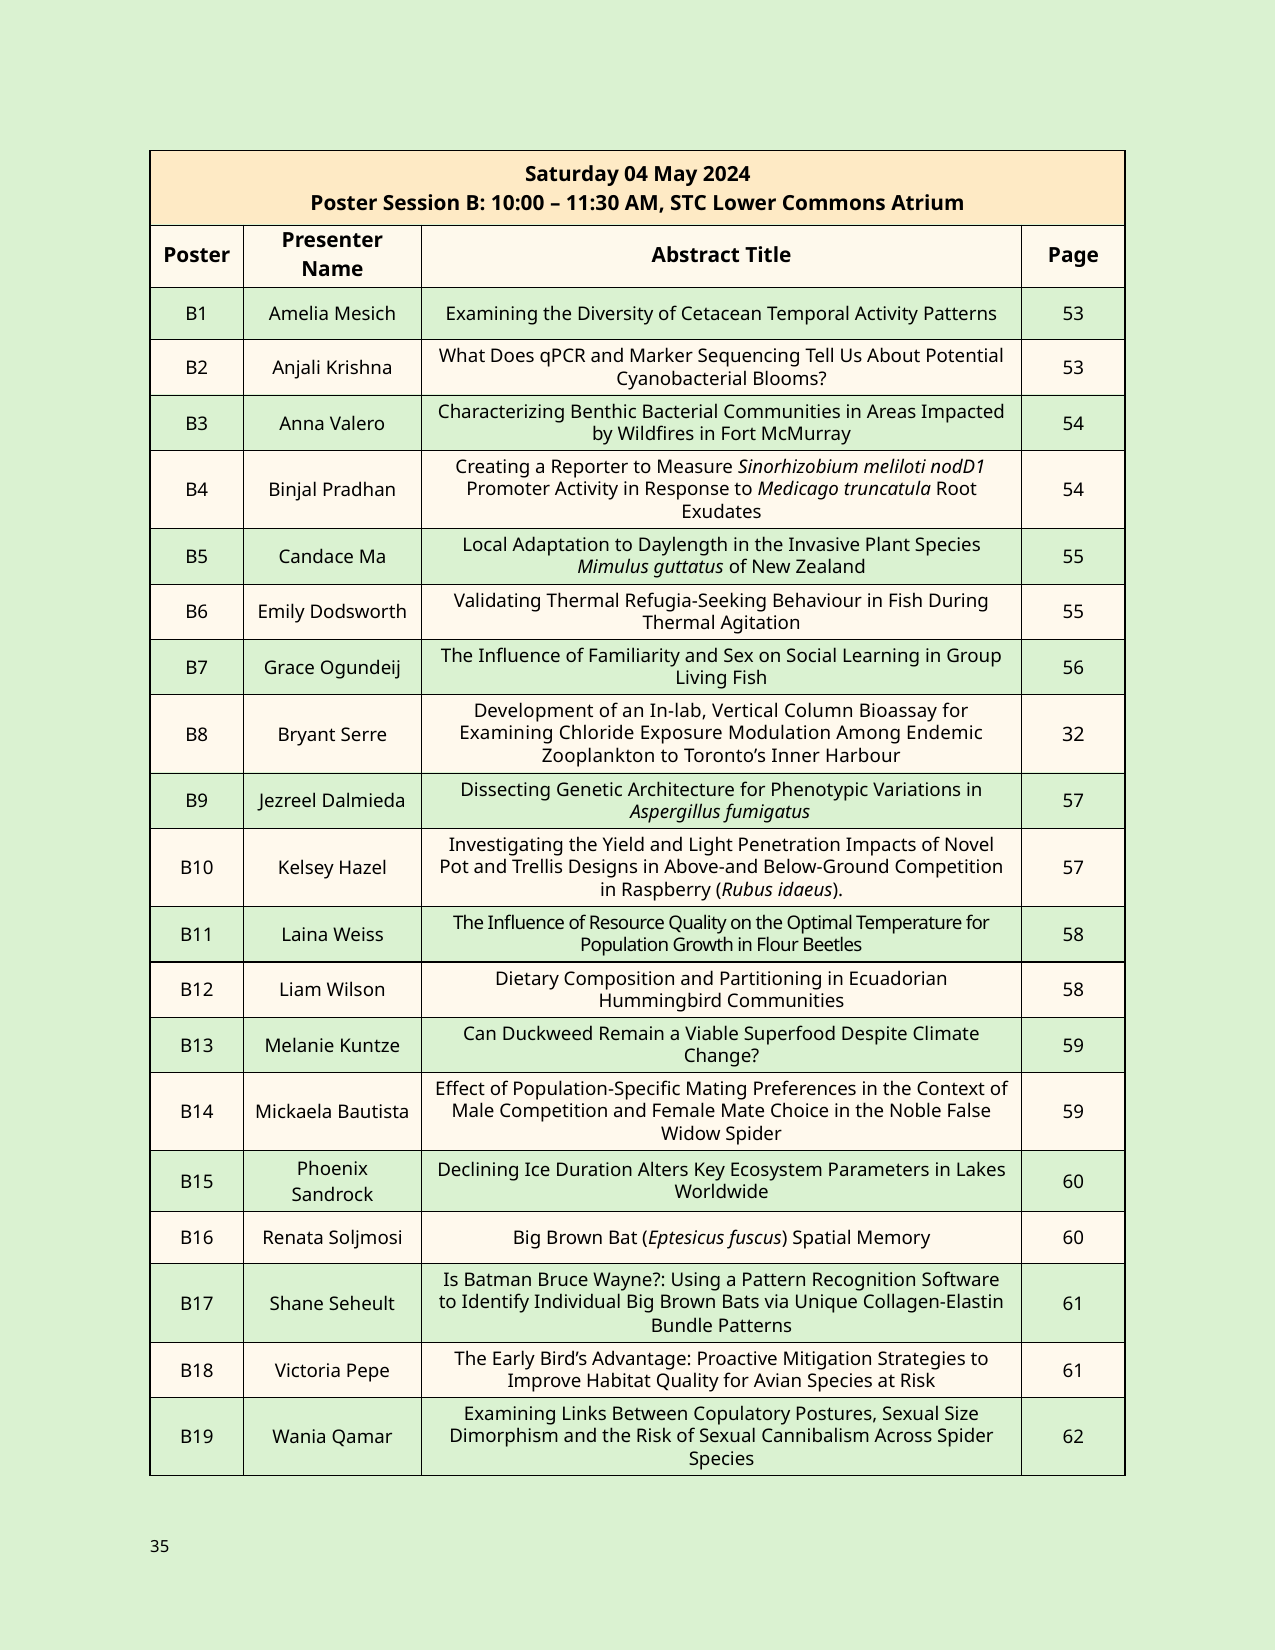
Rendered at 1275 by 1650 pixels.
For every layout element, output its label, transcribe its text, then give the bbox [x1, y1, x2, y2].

table_cell B6 [151, 585, 243, 639]
table_cell B5 [151, 529, 243, 583]
table_cell 53 [1022, 288, 1124, 339]
table_cell Jezreel Dalmieda [244, 774, 421, 828]
table_cell Amelia Mesich [244, 288, 421, 339]
table_cell Page [1022, 226, 1124, 287]
table_cell Melanie Kuntze [244, 1018, 421, 1072]
table_cell Dietary Composition and Partitioning in Ecuadorian Hummingbird Communities [422, 963, 1021, 1017]
table_cell Characterizing Benthic Bacterial Communities in Areas Impacted by Wildfires in Fort McMurray [422, 396, 1021, 450]
table_cell Big Brown Bat (Eptesicus fuscus) Spatial Memory [422, 1212, 1021, 1263]
table_cell Mickaela Bautista [244, 1073, 421, 1150]
table_cell B3 [151, 396, 243, 450]
table_cell Kelsey Hazel [244, 829, 421, 906]
table_cell 56 [1022, 640, 1124, 694]
table_cell B2 [151, 340, 243, 394]
table_cell B4 [151, 451, 243, 528]
table_cell B16 [151, 1212, 243, 1263]
table_cell Development of an In-lab, Vertical Column Bioassay for Examining Chloride Exposure Modulation Among Endemic Zooplankton to Toronto’s Inner Harbour [422, 695, 1021, 772]
table_cell Effect of Population-Specific Mating Preferences in the Context of Male Competition and Female Mate Choice in the Noble False Widow Spider [422, 1073, 1021, 1150]
table_cell Anjali Krishna [244, 340, 421, 394]
table_cell What Does qPCR and Marker Sequencing Tell Us About Potential Cyanobacterial Blooms? [422, 340, 1021, 394]
table_cell B1 [151, 288, 243, 339]
table_cell 55 [1022, 585, 1124, 639]
table_cell 60 [1022, 1151, 1124, 1211]
table_cell 57 [1022, 829, 1124, 906]
table_cell Examining Links Between Copulatory Postures, Sexual Size Dimorphism and the Risk of Sexual Cannibalism Across Spider Species [422, 1398, 1021, 1475]
table_cell B14 [151, 1073, 243, 1150]
table_cell Abstract Title [422, 226, 1021, 287]
table_cell The Influence of Resource Quality on the Optimal Temperature for Population Growth in Flour Beetles [422, 907, 1021, 961]
table_cell Anna Valero [244, 396, 421, 450]
table_cell B19 [151, 1398, 243, 1475]
table_cell Victoria Pepe [244, 1343, 421, 1397]
table_cell 60 [1022, 1212, 1124, 1263]
table_cell 59 [1022, 1018, 1124, 1072]
table_cell 62 [1022, 1398, 1124, 1475]
table_cell The Influence of Familiarity and Sex on Social Learning in Group Living Fish [422, 640, 1021, 694]
table_cell 57 [1022, 774, 1124, 828]
table_cell 59 [1022, 1073, 1124, 1150]
table_cell Emily Dodsworth [244, 585, 421, 639]
table_cell 58 [1022, 963, 1124, 1017]
table_cell Wania Qamar [244, 1398, 421, 1475]
table_cell Shane Seheult [244, 1264, 421, 1342]
table_cell 32 [1022, 695, 1124, 772]
table_cell B13 [151, 1018, 243, 1072]
table_cell 53 [1022, 340, 1124, 394]
table_cell B7 [151, 640, 243, 694]
table_cell B17 [151, 1264, 243, 1342]
table_cell 58 [1022, 907, 1124, 961]
table_cell Poster [151, 226, 243, 287]
table_cell Investigating the Yield and Light Penetration Impacts of Novel Pot and Trellis Designs in Above-and Below-Ground Competition in Raspberry (Rubus idaeus). [422, 829, 1021, 906]
table_cell Liam Wilson [244, 963, 421, 1017]
table_cell Local Adaptation to Daylength in the Invasive Plant Species Mimulus guttatus of New Zealand [422, 529, 1021, 583]
table_cell Grace Ogundeij [244, 640, 421, 694]
table_cell 55 [1022, 529, 1124, 583]
table_cell Phoenix Sandrock [244, 1151, 421, 1211]
table_cell Declining Ice Duration Alters Key Ecosystem Parameters in Lakes Worldwide [422, 1151, 1021, 1211]
table_cell Renata Soljmosi [244, 1212, 421, 1263]
table_header Saturday 04 May 2024 Poster Session B: 10:00 – 11:30 AM, STC Lower Commons Atrium [151, 151, 1124, 224]
table_cell 54 [1022, 396, 1124, 450]
table_cell B18 [151, 1343, 243, 1397]
table_cell 61 [1022, 1264, 1124, 1342]
table_cell B15 [151, 1151, 243, 1211]
table_cell Candace Ma [244, 529, 421, 583]
table_cell 54 [1022, 451, 1124, 528]
table_cell B12 [151, 963, 243, 1017]
table_cell B10 [151, 829, 243, 906]
table_cell Creating a Reporter to Measure Sinorhizobium meliloti nodD1 Promoter Activity in Response to Medicago truncatula Root Exudates [422, 451, 1021, 528]
table_cell The Early Bird’s Advantage: Proactive Mitigation Strategies to Improve Habitat Quality for Avian Species at Risk [422, 1343, 1021, 1397]
table_cell B11 [151, 907, 243, 961]
table_cell Binjal Pradhan [244, 451, 421, 528]
table_cell Laina Weiss [244, 907, 421, 961]
table_cell Bryant Serre [244, 695, 421, 772]
table_cell Examining the Diversity of Cetacean Temporal Activity Patterns [422, 288, 1021, 339]
table_cell Dissecting Genetic Architecture for Phenotypic Variations in Aspergillus fumigatus [422, 774, 1021, 828]
table_cell Can Duckweed Remain a Viable Superfood Despite Climate Change? [422, 1018, 1021, 1072]
table_cell B8 [151, 695, 243, 772]
table_cell Is Batman Bruce Wayne?: Using a Pattern Recognition Software to Identify Individual Big Brown Bats via Unique Collagen-Elastin Bundle Patterns [422, 1264, 1021, 1342]
table_cell B9 [151, 774, 243, 828]
table_cell Presenter Name [244, 226, 421, 287]
table_cell 61 [1022, 1343, 1124, 1397]
table_cell Validating Thermal Refugia-Seeking Behaviour in Fish During Thermal Agitation [422, 585, 1021, 639]
